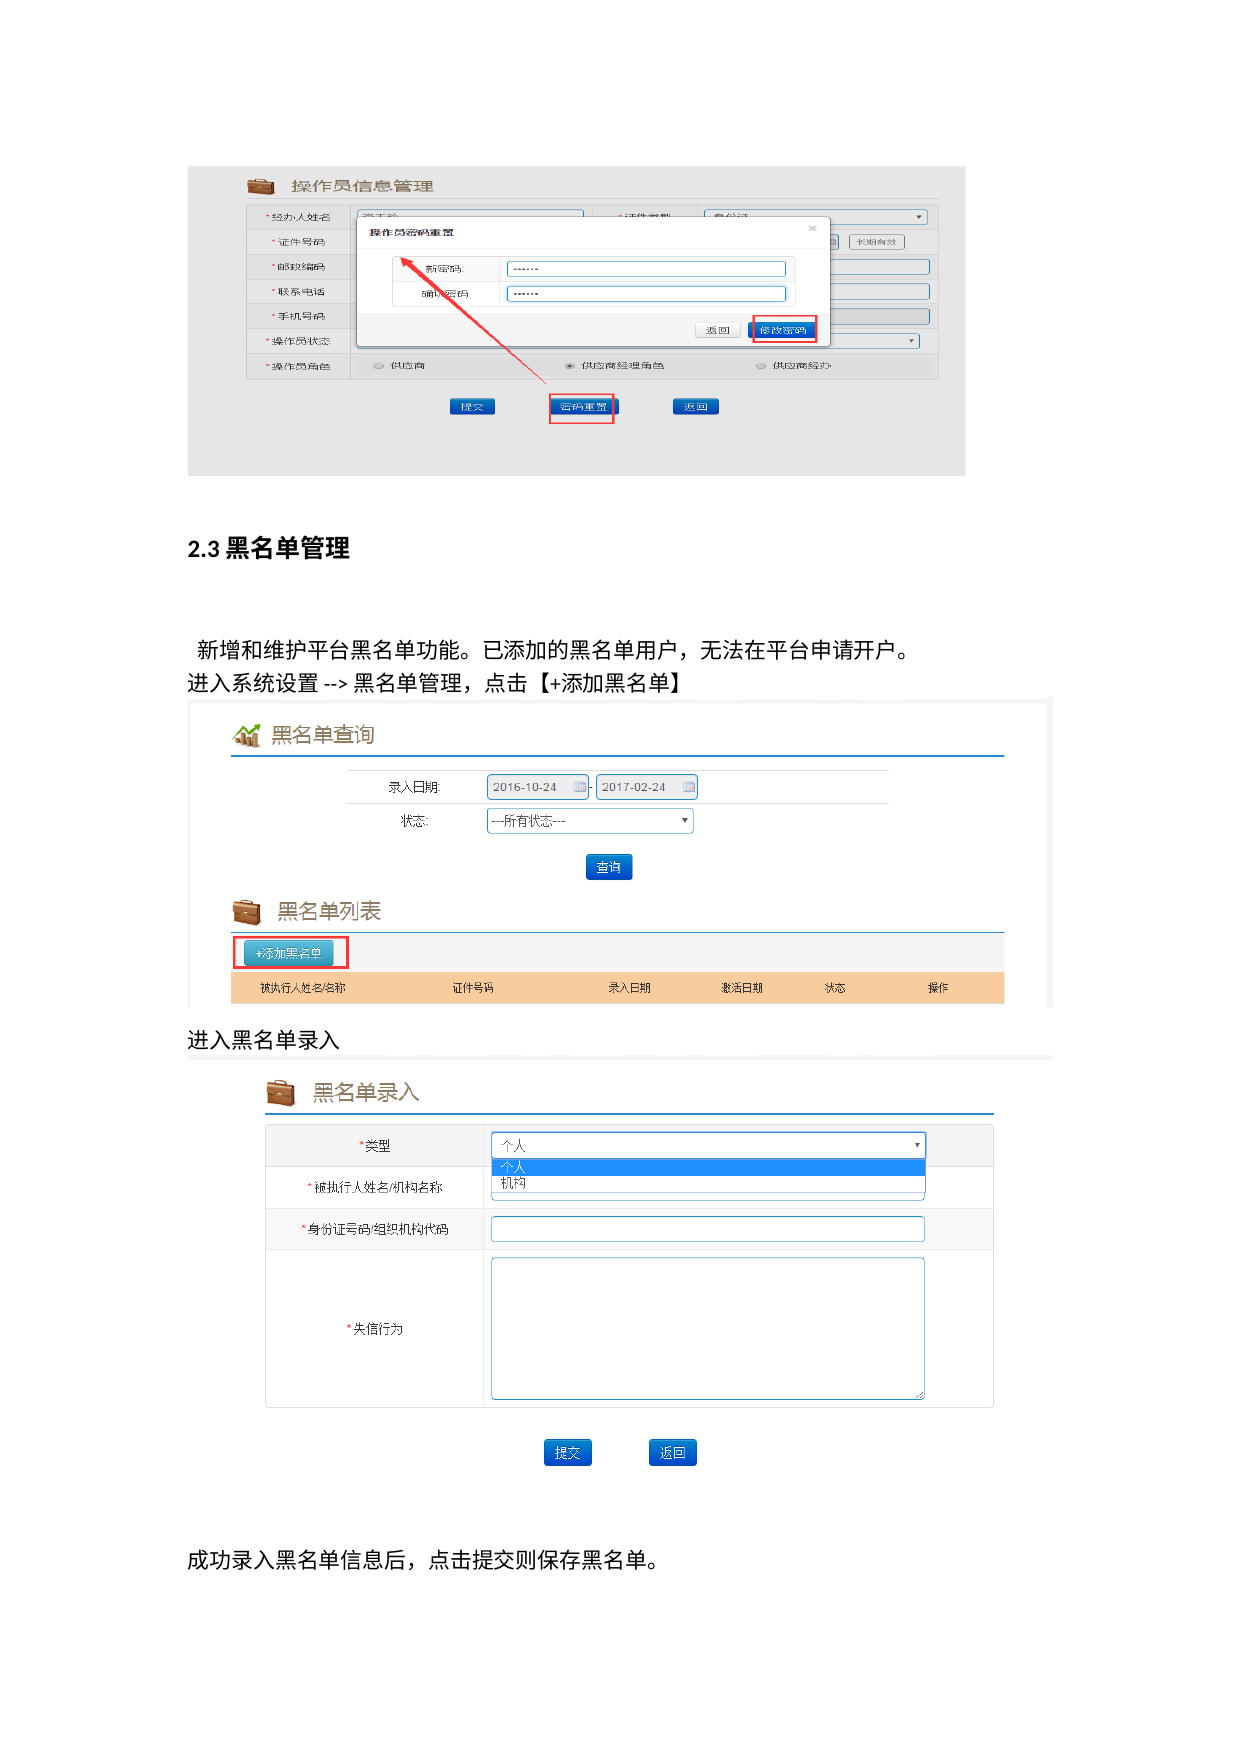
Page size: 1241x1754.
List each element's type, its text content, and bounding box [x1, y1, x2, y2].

picture [187, 162, 966, 476]
picture [187, 1055, 1053, 1525]
text 进入黑名单录入 [187, 1023, 1053, 1055]
text 新增和维护平台黑名单功能。已添加的黑名单用户，无法在平台申请开户。 [187, 633, 1053, 665]
text 成功录入黑名单信息后，点击提交则保存黑名单。 [187, 1543, 1053, 1575]
picture [187, 697, 1053, 1007]
text 进入系统设置 --> 黑名单管理，点击【+添加黑名单】 [187, 665, 1053, 697]
subtitle 2.3 黑名单管理 [187, 514, 1053, 579]
